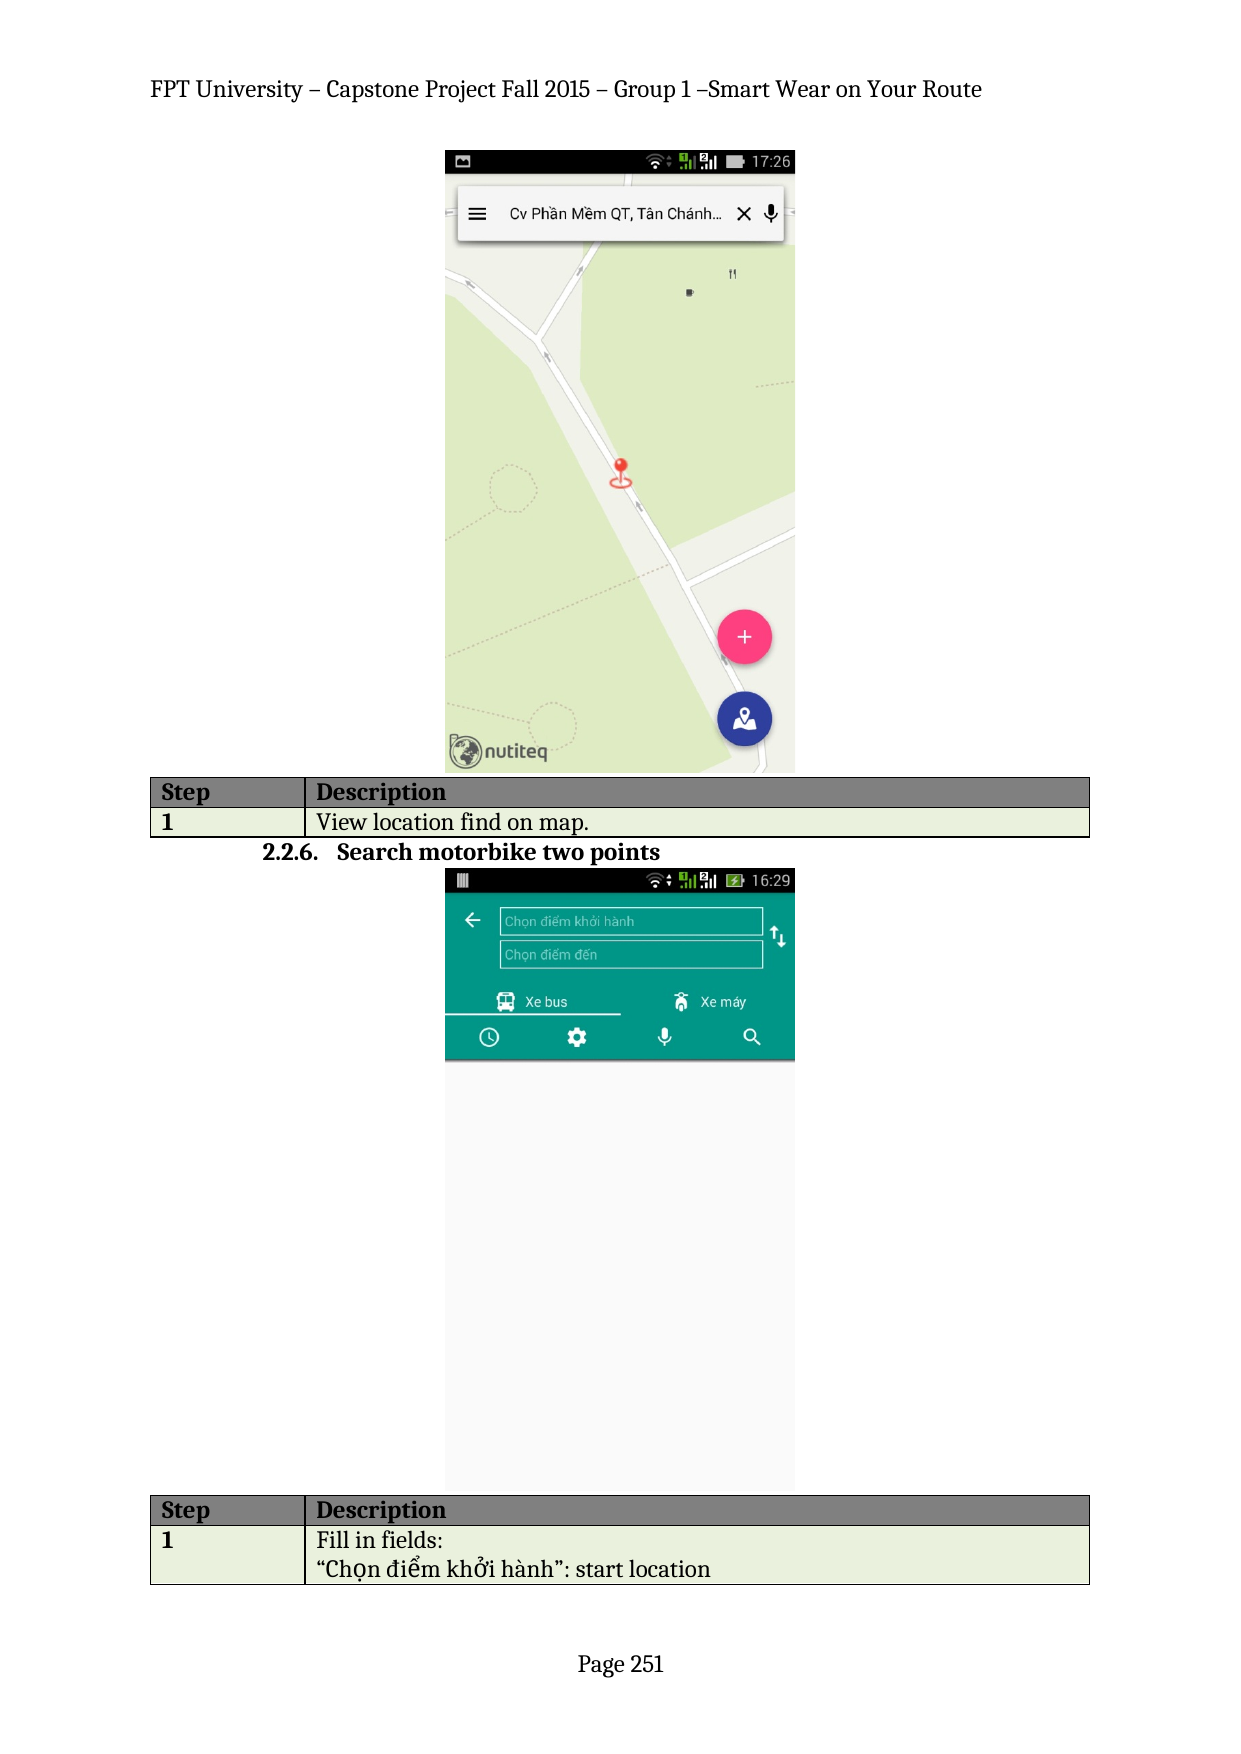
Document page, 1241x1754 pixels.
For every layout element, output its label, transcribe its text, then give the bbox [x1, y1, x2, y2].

subtitle Search motorbike two points [262, 838, 1090, 866]
picture [445, 150, 796, 773]
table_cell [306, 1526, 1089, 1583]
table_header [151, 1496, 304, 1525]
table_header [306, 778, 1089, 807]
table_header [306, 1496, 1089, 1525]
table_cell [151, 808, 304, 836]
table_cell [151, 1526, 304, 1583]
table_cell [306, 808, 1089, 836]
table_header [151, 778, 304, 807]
picture [445, 868, 795, 1491]
